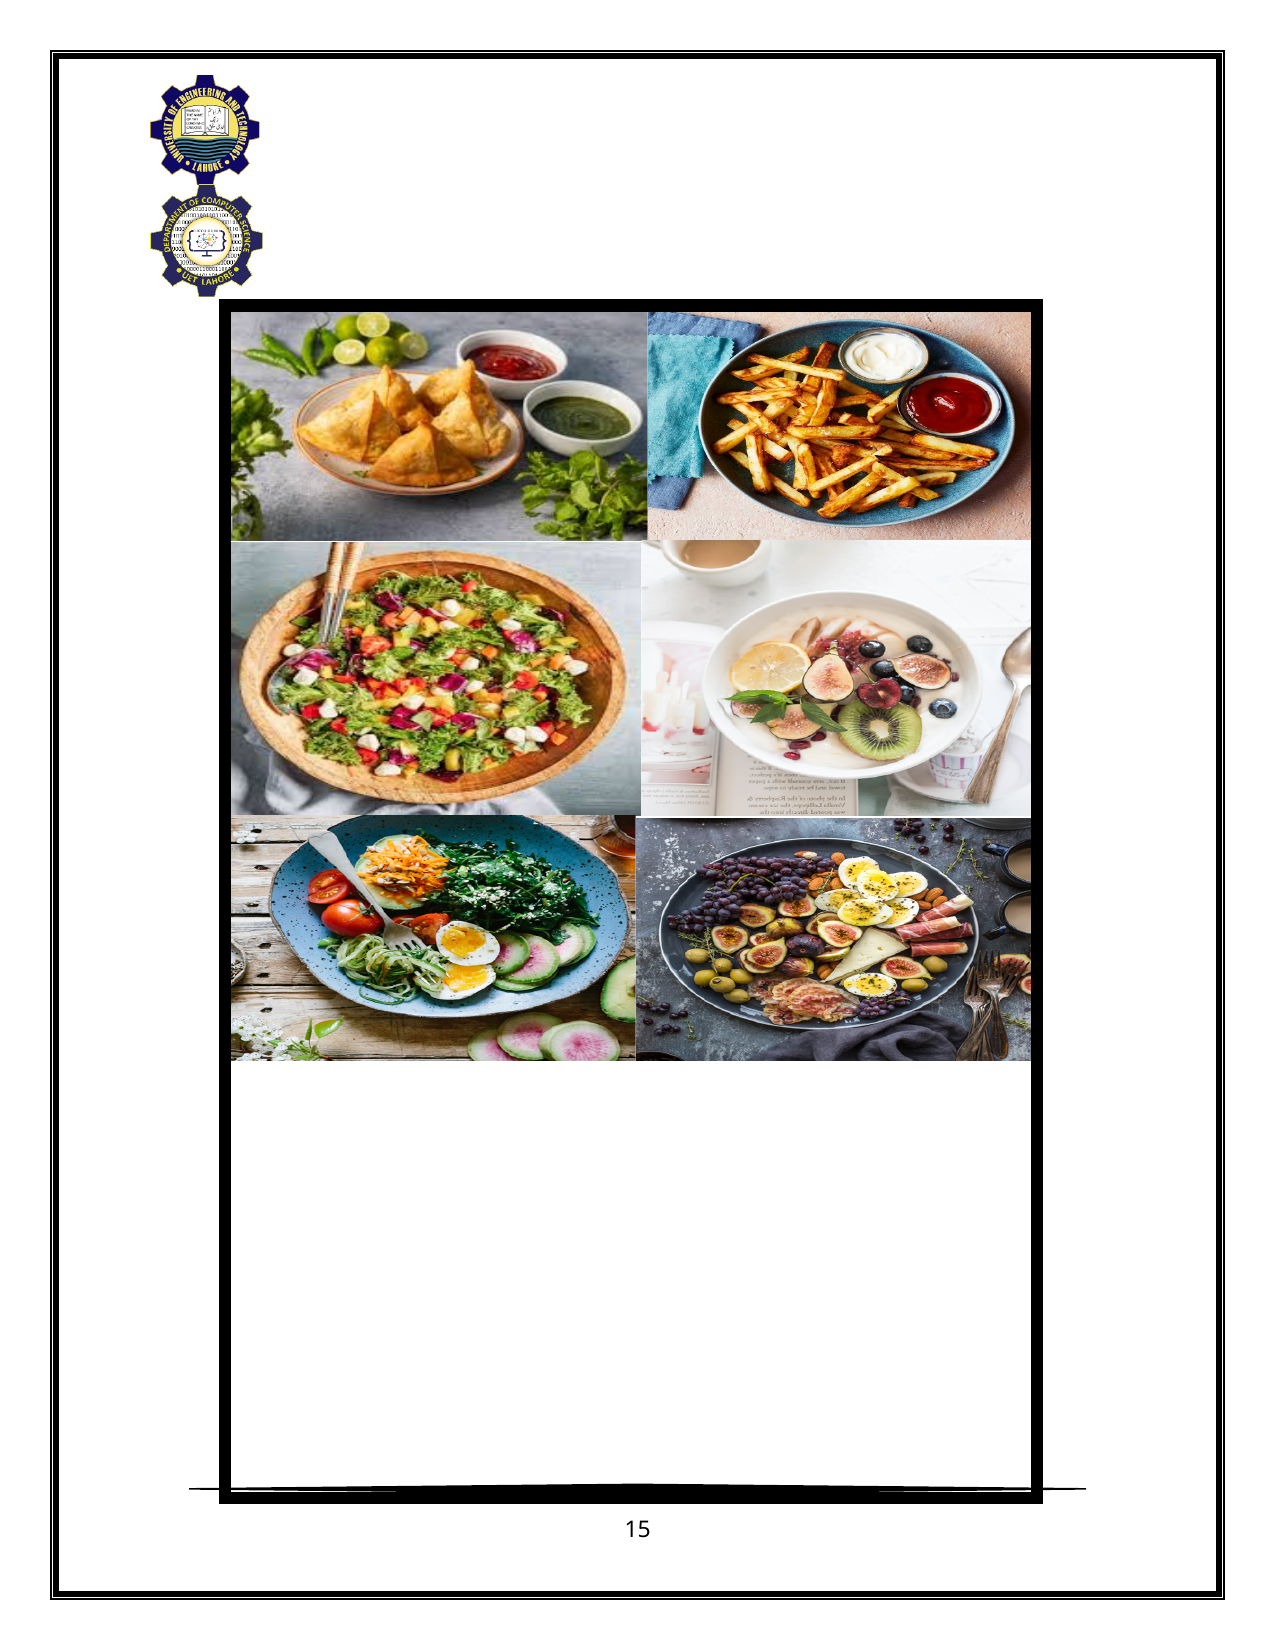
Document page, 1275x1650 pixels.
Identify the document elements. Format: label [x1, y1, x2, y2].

picture [231, 312, 1031, 1061]
picture [150, 75, 263, 297]
